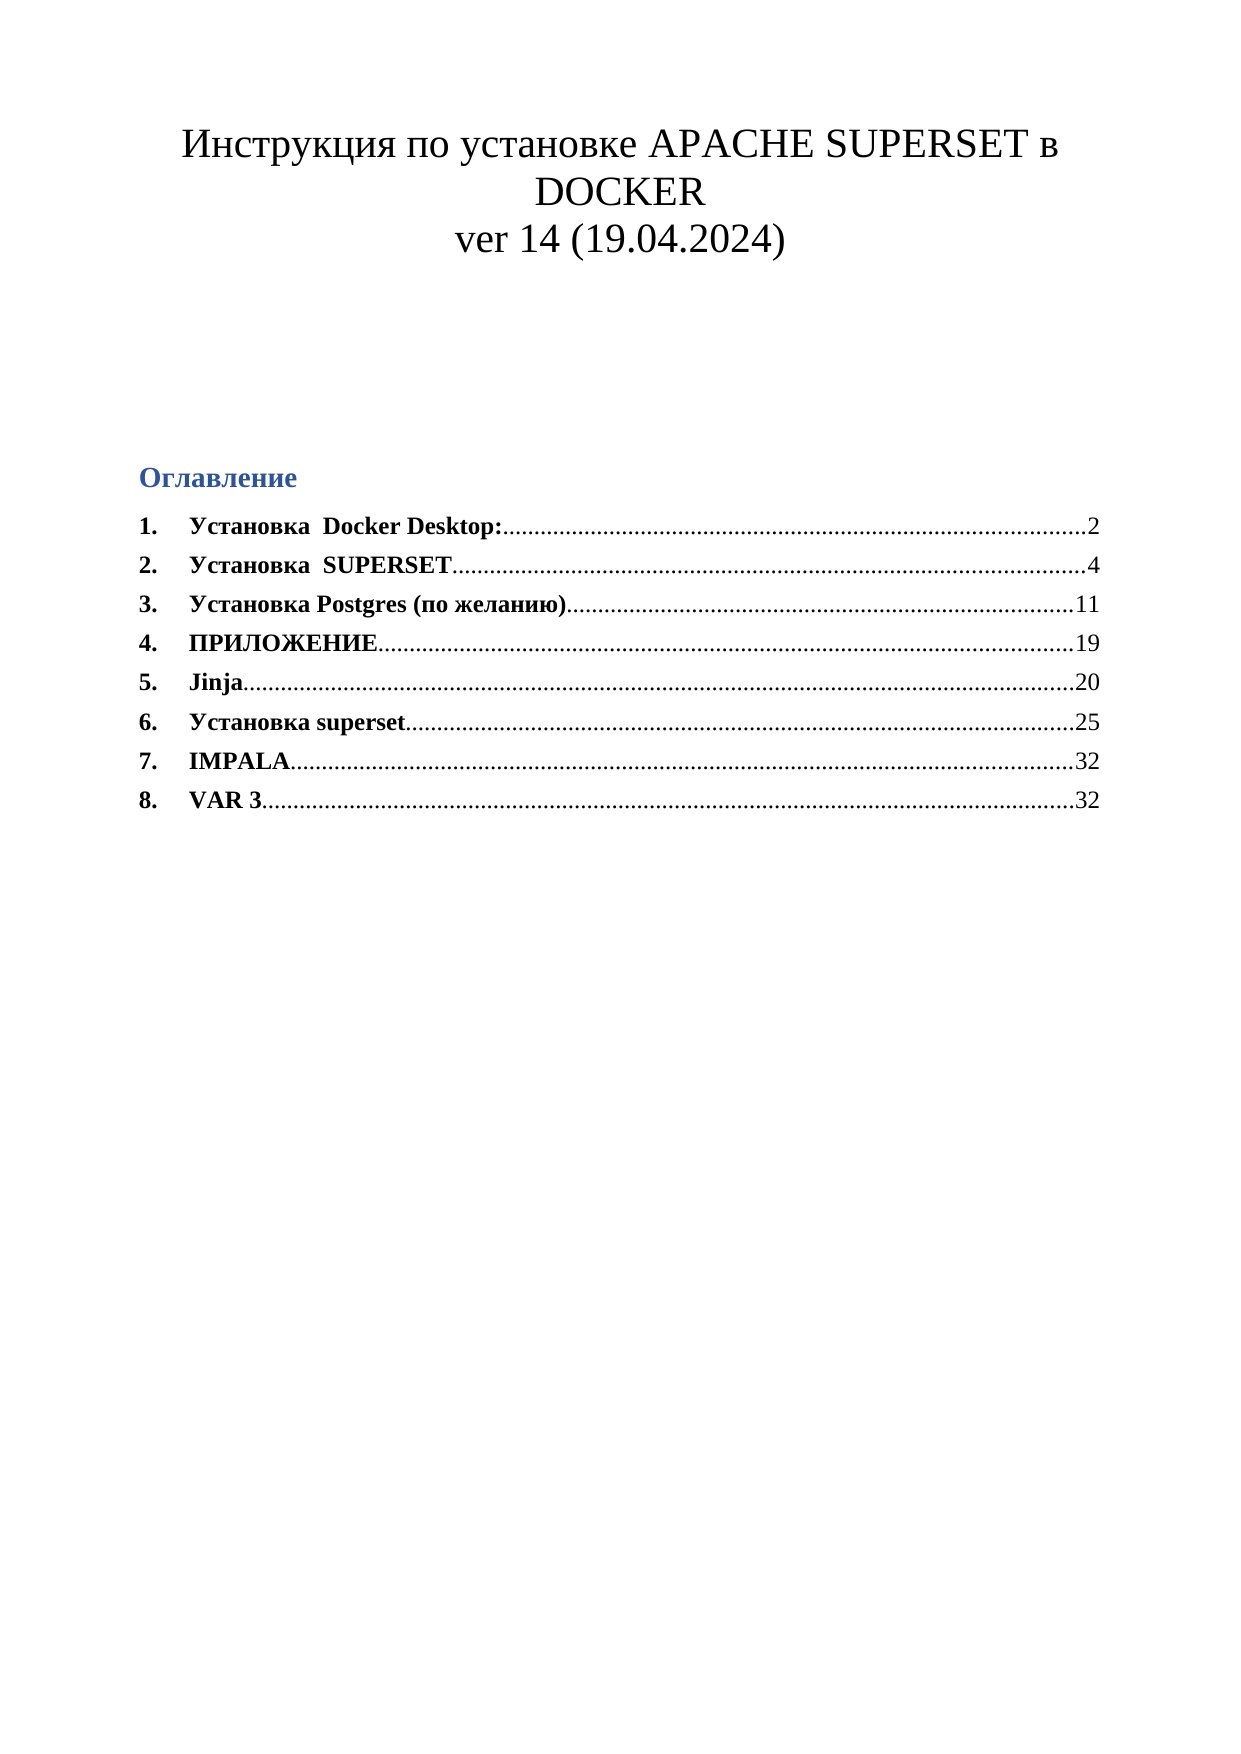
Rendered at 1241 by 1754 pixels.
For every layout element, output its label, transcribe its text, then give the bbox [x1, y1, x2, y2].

text Инструкция по установке APACHE SUPERSET в DOCKER [139, 118, 1101, 214]
text ver 14 (19.04.2024) [139, 214, 1101, 262]
